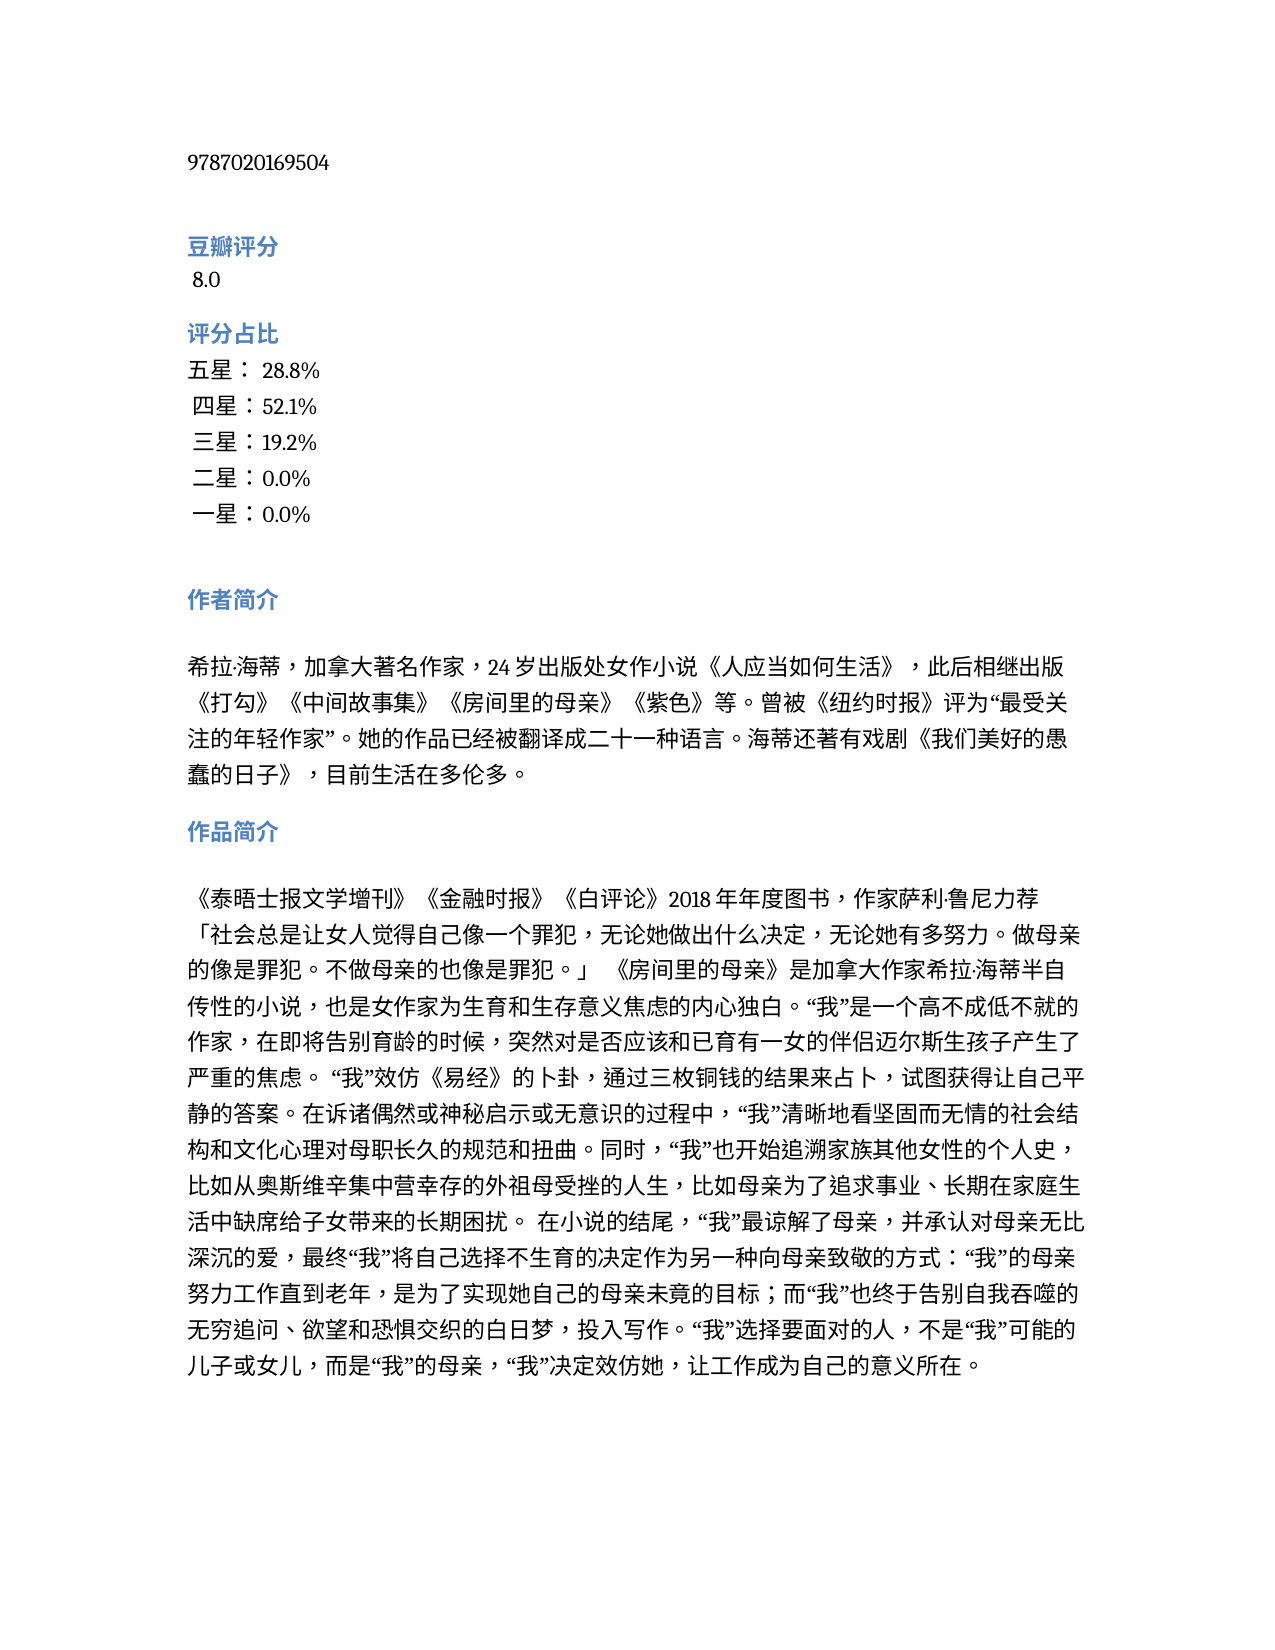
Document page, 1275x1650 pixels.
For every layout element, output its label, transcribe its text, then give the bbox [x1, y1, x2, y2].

subtitle 作者简介 [187, 584, 1087, 615]
text 希拉·海蒂，加拿大著名作家，24岁出版处女作小说《人应当如何生活》，此后相继出版《打勾》《中间故事集》《房间里的母亲》《紫色》等。曾被《纽约时报》评为“最受关注的年轻作家”。她的作品已经被翻译成二十一种语言。海蒂还著有戏剧《我们美好的愚蠢的日子》，目前生活在多伦多。 [187, 620, 1087, 790]
subtitle 豆瓣评分 [187, 231, 1087, 262]
text 《泰晤士报文学增刊》《金融时报》《白评论》2018年年度图书，作家萨利·鲁尼力荐 「社会总是让女人觉得自己像一个罪犯，无论她做出什么决定，无论她有多努力。做母亲的像是罪犯。不做母亲的也像是罪犯。」 《房间里的母亲》是加拿大作家希拉·海蒂半自传性的小说，也是女作家为生育和生存意义焦虑的内心独白。“我”是一个高不成低不就的作家，在即将告别育龄的时候，突然对是否应该和已育有一女的伴侣迈尔斯生孩子产生了严重的焦虑。 “我”效仿《易经》的卜卦，通过三枚铜钱的结果来占卜，试图获得让自己平静的答案。在诉诸偶然或神秘启示或无意识的过程中，“我”清晰地看坚固而无情的社会结构和文化心理对母职长久的规范和扭曲。同时，“我”也开始追溯家族其他女性的个人史，比如从奥斯维辛集中营幸存的外祖母受挫的人生，比如母亲为了追求事业、长期在家庭生活中缺席给子女带来的长期困扰。 在小说的结尾，“我”最谅解了母亲，并承认对母亲无比深沉的爱，最终“我”将自己选择不生育的决定作为另一种向母亲致敬的方式：“我”的母亲努力工作直到老年，是为了实现她自己的母亲未竟的目标；而“我”也终于告别自我吞噬的无穷追问、欲望和恐惧交织的白日梦，投入写作。“我”选择要面对的人，不是“我”可能的儿子或女儿，而是“我”的母亲，“我”决定效仿她，让工作成为自己的意义所在。 [187, 852, 1087, 1381]
subtitle 作品简介 [187, 816, 1087, 847]
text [187, 150, 1087, 207]
text 五星： 28.8% 四星： 52.1% 三星： 19.2% 二星： 0.0% 一星： 0.0% [187, 354, 1087, 559]
subtitle 评分占比 [187, 318, 1087, 349]
text 8.0 [187, 267, 1087, 293]
